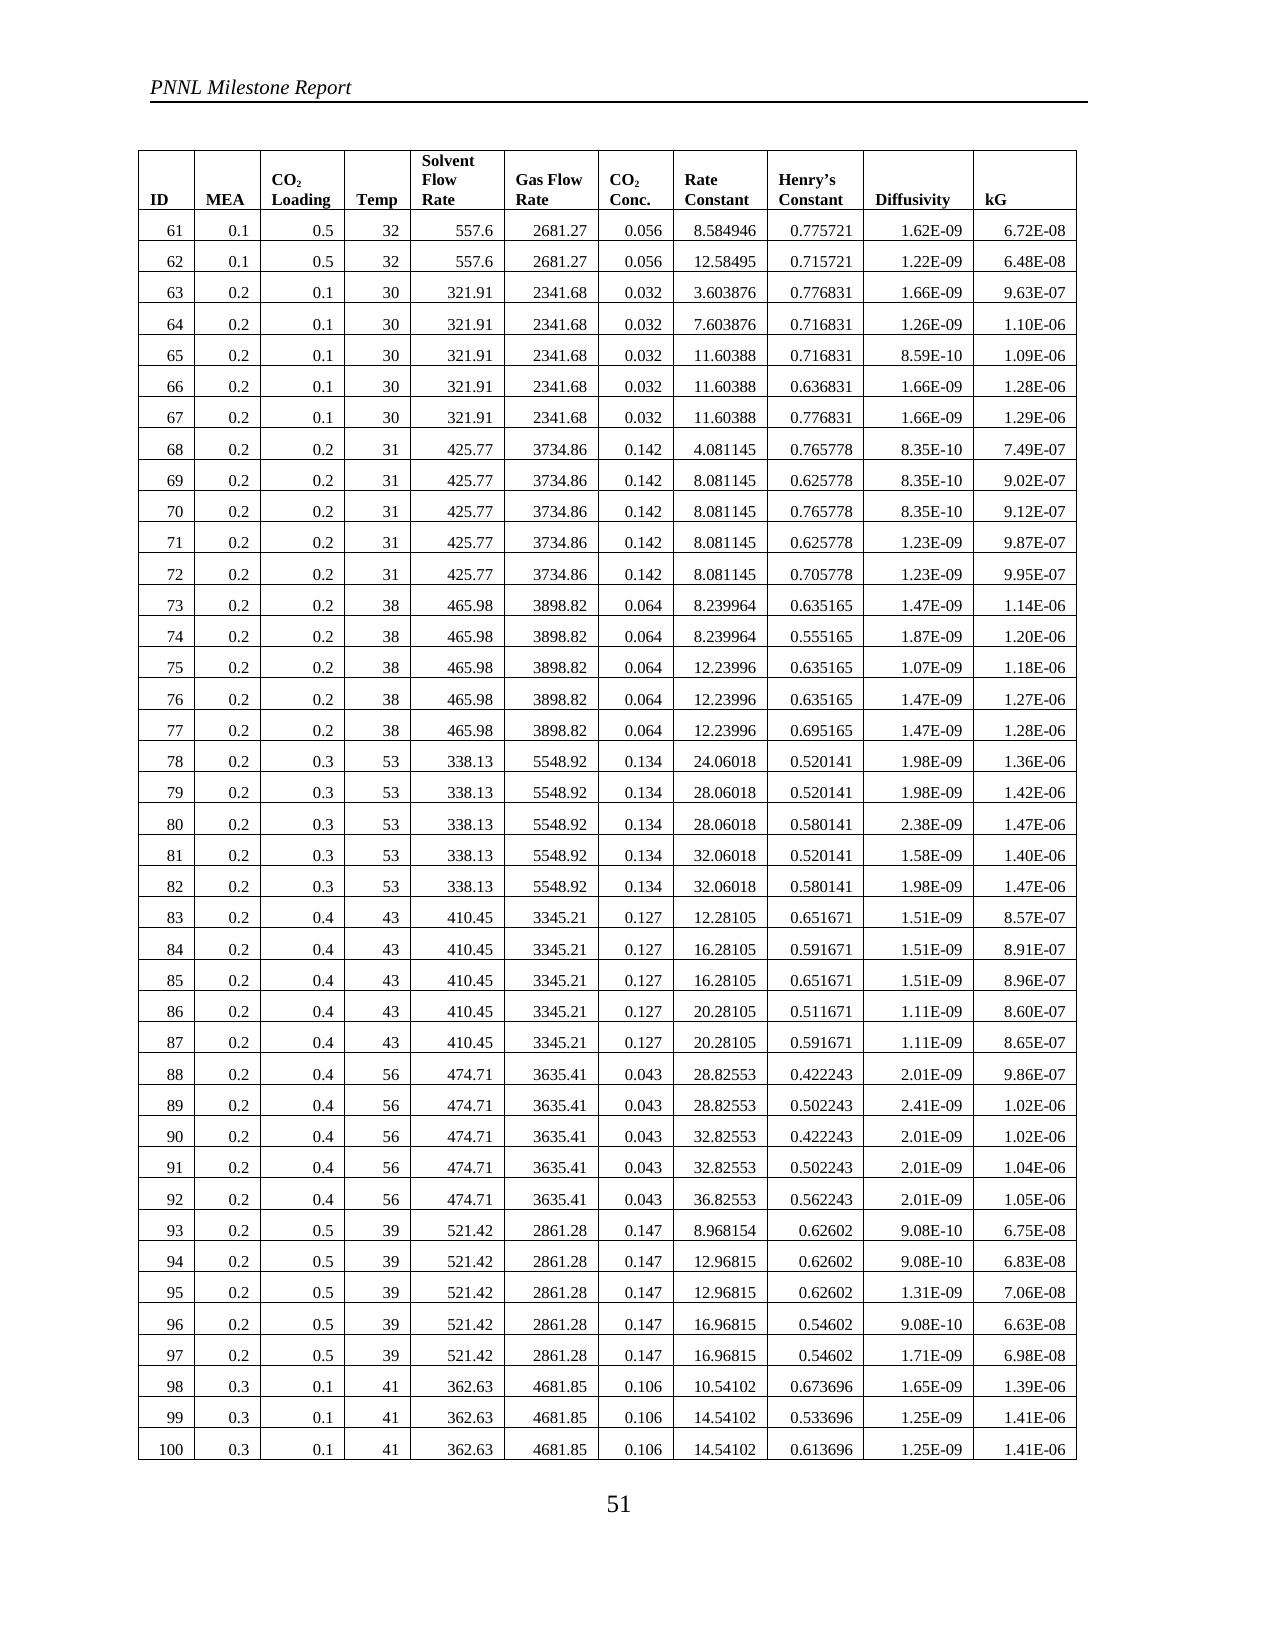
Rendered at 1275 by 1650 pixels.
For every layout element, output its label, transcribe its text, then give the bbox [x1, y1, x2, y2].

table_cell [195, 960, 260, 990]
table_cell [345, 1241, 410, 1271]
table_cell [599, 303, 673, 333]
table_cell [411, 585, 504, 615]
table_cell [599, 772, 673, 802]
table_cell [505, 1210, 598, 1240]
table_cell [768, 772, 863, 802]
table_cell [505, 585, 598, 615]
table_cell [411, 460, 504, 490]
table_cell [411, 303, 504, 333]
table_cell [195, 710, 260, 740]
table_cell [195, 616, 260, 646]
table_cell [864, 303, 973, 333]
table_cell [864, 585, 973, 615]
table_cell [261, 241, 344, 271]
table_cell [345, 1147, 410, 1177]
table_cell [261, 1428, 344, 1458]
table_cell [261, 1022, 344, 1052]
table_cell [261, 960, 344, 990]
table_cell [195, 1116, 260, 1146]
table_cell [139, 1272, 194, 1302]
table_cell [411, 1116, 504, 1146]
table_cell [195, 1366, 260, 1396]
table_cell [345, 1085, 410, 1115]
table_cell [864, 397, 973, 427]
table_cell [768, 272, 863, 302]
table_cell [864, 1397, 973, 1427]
table_header CO2 Loading [261, 151, 344, 208]
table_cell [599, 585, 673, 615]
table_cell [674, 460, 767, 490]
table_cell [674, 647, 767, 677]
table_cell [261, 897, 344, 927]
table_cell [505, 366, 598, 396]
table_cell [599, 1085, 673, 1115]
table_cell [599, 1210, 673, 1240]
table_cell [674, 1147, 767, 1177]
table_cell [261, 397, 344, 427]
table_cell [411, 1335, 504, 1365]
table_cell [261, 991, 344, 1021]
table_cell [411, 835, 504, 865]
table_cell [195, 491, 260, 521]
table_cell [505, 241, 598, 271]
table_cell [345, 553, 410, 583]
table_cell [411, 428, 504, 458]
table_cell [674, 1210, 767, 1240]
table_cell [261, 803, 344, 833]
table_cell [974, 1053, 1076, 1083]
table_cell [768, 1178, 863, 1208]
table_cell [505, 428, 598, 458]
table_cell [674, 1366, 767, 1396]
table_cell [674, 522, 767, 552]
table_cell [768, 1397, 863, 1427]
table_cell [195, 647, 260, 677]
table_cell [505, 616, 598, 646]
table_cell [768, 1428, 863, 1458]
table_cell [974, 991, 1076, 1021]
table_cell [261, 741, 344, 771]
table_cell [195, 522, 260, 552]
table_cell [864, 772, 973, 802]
table_header ID [139, 151, 194, 208]
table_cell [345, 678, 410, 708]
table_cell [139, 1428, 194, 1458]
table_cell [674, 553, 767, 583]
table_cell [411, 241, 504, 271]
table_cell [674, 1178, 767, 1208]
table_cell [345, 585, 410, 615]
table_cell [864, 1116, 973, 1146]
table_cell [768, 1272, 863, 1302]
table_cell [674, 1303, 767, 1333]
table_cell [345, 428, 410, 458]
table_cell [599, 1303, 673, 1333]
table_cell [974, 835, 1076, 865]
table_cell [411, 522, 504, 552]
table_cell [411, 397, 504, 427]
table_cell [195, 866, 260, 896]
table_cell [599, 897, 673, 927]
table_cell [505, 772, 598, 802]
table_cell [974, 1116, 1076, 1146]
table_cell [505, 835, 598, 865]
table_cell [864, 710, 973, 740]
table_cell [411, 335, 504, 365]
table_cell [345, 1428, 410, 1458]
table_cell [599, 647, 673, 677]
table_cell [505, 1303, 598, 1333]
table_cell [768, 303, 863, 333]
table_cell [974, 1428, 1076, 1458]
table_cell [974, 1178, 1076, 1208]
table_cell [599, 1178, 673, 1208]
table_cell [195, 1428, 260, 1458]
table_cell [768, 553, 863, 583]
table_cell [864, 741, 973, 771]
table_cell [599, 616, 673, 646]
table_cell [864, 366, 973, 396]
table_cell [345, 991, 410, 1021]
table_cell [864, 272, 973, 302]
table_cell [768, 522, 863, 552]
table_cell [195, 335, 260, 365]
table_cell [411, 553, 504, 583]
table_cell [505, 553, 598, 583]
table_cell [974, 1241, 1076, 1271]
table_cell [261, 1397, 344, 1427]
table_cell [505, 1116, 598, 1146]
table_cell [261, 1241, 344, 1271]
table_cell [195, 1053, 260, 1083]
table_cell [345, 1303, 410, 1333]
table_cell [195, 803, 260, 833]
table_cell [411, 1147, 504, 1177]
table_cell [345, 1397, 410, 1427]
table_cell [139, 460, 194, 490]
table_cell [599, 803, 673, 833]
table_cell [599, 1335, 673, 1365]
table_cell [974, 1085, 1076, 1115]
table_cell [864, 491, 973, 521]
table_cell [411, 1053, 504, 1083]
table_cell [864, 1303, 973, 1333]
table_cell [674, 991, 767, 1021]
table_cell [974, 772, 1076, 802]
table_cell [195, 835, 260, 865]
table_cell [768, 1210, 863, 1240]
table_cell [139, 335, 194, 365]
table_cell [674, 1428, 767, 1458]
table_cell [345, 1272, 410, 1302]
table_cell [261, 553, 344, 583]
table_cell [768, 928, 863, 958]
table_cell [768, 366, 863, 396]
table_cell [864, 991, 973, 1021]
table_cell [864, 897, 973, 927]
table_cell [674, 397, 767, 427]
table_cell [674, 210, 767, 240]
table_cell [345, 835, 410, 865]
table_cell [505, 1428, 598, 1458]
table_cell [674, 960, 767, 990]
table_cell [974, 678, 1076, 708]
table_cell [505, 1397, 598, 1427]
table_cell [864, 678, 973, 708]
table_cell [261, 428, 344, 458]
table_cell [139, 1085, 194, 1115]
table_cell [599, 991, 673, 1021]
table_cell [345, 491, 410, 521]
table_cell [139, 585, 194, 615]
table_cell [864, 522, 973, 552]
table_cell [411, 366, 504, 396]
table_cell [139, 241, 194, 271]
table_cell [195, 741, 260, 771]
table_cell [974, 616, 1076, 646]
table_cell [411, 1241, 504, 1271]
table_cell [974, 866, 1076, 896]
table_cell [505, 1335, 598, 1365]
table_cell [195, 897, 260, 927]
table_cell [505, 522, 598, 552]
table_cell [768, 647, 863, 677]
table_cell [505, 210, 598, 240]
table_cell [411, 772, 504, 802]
table_header Henry’s Constant [768, 151, 863, 208]
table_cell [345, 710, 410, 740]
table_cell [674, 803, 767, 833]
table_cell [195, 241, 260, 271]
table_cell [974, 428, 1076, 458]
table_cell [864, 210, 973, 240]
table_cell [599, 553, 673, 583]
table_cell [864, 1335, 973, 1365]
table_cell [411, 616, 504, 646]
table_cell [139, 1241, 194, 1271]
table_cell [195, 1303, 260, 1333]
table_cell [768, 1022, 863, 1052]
table_header Diffusivity [864, 151, 973, 208]
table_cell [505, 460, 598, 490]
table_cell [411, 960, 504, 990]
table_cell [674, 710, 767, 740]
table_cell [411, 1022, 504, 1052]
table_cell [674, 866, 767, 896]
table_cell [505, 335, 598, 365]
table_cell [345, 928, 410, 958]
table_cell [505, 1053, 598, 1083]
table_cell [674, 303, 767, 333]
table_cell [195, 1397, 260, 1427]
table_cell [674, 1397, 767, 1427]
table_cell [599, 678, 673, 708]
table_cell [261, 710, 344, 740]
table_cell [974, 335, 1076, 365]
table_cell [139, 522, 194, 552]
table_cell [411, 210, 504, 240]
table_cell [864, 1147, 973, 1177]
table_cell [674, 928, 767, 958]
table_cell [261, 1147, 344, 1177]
table_header MEA [195, 151, 260, 208]
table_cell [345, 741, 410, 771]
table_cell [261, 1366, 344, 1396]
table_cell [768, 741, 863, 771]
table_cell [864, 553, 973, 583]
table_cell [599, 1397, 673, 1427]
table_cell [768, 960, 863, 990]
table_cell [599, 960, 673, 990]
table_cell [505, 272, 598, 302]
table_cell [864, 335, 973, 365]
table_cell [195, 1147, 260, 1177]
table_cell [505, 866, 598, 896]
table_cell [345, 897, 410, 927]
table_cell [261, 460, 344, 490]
table_header Rate Constant [674, 151, 767, 208]
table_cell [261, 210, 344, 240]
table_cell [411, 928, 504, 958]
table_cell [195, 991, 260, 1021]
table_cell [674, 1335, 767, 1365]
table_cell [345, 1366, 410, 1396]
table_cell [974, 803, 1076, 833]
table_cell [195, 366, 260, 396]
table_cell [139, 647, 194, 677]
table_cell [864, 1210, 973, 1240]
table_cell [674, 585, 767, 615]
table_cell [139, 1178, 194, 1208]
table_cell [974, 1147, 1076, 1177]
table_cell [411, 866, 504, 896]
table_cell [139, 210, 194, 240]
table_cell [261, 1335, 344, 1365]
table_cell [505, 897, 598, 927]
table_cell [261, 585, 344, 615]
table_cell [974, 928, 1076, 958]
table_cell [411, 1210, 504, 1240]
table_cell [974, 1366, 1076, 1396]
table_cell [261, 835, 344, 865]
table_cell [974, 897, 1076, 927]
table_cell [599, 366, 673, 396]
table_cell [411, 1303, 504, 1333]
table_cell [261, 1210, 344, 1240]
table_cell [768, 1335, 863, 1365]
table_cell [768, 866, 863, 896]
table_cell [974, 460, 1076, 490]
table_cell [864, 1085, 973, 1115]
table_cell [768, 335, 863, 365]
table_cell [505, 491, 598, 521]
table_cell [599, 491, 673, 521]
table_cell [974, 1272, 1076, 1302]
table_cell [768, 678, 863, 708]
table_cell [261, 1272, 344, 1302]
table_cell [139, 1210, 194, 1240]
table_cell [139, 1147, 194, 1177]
table_header Gas Flow Rate [505, 151, 598, 208]
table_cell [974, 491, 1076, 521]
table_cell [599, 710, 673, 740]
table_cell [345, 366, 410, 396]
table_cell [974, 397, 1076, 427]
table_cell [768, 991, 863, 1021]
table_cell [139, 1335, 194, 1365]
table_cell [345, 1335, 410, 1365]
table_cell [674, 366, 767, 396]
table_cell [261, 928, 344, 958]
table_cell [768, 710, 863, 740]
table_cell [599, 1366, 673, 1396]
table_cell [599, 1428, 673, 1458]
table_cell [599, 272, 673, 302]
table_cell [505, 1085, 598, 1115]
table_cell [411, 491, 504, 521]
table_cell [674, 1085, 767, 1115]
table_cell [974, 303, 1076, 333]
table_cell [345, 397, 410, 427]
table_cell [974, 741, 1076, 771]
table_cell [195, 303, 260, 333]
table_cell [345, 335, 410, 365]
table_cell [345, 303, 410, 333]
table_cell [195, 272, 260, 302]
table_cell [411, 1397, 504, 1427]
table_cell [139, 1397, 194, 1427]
table_header Solvent Flow Rate [411, 151, 504, 208]
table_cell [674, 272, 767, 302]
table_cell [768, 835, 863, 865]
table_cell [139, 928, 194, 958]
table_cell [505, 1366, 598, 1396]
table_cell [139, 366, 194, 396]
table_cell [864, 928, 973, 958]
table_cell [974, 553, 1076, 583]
table_header CO2 Conc. [599, 151, 673, 208]
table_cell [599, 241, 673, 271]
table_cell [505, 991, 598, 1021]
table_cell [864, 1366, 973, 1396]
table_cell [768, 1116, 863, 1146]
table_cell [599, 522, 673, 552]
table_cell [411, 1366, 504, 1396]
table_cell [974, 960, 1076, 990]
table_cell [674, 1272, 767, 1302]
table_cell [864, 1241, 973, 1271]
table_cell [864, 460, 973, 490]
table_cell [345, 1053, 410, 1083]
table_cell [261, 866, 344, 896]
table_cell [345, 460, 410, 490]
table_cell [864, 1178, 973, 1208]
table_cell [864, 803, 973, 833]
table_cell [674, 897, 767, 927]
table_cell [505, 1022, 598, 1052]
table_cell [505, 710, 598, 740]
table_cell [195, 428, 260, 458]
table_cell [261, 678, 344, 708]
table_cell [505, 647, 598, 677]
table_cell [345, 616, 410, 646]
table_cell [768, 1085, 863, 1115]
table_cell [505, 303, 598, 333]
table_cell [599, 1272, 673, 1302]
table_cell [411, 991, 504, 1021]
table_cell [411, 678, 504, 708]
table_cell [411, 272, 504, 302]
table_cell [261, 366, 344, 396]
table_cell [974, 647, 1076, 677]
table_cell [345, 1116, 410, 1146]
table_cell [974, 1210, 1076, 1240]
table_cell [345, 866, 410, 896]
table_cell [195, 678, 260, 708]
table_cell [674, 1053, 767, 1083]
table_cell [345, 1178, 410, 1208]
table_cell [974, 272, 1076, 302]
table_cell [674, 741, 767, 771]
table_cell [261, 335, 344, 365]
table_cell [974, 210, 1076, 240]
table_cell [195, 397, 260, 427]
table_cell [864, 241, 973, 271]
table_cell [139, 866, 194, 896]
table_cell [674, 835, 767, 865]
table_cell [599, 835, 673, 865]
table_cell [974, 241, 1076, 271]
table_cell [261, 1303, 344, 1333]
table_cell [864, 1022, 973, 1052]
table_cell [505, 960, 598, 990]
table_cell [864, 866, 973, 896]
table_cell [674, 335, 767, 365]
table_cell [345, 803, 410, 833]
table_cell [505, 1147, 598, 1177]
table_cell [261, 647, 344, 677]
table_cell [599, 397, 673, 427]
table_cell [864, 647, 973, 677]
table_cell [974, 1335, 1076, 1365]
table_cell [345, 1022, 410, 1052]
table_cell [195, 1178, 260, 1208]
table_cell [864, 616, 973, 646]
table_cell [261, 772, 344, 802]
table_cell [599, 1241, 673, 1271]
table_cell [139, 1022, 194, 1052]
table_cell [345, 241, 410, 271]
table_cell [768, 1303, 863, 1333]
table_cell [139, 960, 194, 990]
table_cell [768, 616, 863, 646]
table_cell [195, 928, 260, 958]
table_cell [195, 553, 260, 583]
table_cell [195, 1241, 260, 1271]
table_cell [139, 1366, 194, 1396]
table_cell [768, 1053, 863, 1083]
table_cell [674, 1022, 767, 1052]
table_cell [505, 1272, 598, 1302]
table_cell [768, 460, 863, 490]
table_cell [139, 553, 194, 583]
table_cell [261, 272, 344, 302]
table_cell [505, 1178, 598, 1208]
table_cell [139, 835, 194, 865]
table_header Temp [345, 151, 410, 208]
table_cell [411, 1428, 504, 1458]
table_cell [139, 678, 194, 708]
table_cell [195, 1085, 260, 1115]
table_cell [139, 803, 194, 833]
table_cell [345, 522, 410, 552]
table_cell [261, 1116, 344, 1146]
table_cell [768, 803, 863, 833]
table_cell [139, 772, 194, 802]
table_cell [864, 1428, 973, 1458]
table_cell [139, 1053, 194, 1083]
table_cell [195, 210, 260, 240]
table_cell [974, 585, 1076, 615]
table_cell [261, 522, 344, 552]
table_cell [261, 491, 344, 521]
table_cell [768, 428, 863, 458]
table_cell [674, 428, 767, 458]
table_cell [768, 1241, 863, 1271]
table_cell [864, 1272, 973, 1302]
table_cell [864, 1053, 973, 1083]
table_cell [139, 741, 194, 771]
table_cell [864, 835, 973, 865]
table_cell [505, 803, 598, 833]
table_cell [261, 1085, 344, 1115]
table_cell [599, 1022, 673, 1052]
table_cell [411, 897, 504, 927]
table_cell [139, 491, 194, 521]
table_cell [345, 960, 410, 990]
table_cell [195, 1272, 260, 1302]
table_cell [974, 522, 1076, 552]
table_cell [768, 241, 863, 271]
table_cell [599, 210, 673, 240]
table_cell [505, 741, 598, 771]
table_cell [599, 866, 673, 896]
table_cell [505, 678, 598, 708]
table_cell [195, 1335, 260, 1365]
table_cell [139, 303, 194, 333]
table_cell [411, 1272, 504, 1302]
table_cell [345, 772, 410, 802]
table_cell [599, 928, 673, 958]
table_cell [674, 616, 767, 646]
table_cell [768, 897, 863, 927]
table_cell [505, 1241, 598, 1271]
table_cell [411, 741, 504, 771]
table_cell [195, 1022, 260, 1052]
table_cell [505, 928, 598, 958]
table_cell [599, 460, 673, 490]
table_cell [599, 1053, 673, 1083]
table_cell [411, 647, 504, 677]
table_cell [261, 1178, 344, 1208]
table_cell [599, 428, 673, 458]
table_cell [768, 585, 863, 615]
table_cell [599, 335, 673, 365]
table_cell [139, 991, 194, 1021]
table_header kG [974, 151, 1076, 208]
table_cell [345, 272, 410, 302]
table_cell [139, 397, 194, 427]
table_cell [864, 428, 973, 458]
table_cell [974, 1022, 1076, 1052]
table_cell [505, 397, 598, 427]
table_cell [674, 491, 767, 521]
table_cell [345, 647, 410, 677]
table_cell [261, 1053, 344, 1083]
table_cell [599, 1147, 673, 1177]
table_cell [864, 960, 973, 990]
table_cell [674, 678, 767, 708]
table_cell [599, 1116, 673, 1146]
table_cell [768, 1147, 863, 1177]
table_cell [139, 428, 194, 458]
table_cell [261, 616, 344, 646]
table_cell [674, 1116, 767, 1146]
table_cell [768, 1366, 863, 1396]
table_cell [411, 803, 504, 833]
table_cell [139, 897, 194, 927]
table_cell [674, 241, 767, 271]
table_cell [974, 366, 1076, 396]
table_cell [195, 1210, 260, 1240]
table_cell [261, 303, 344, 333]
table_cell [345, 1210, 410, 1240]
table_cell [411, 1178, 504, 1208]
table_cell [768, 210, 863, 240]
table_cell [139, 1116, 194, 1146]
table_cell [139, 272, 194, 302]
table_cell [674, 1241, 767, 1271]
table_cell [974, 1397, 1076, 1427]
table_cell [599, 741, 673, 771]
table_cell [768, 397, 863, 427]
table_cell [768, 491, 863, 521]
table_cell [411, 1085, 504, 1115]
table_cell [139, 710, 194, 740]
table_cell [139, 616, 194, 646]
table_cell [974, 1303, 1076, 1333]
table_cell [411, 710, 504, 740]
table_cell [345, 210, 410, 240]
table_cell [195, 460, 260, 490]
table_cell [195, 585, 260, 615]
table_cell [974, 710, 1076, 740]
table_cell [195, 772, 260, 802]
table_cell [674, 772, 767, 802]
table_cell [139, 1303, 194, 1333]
